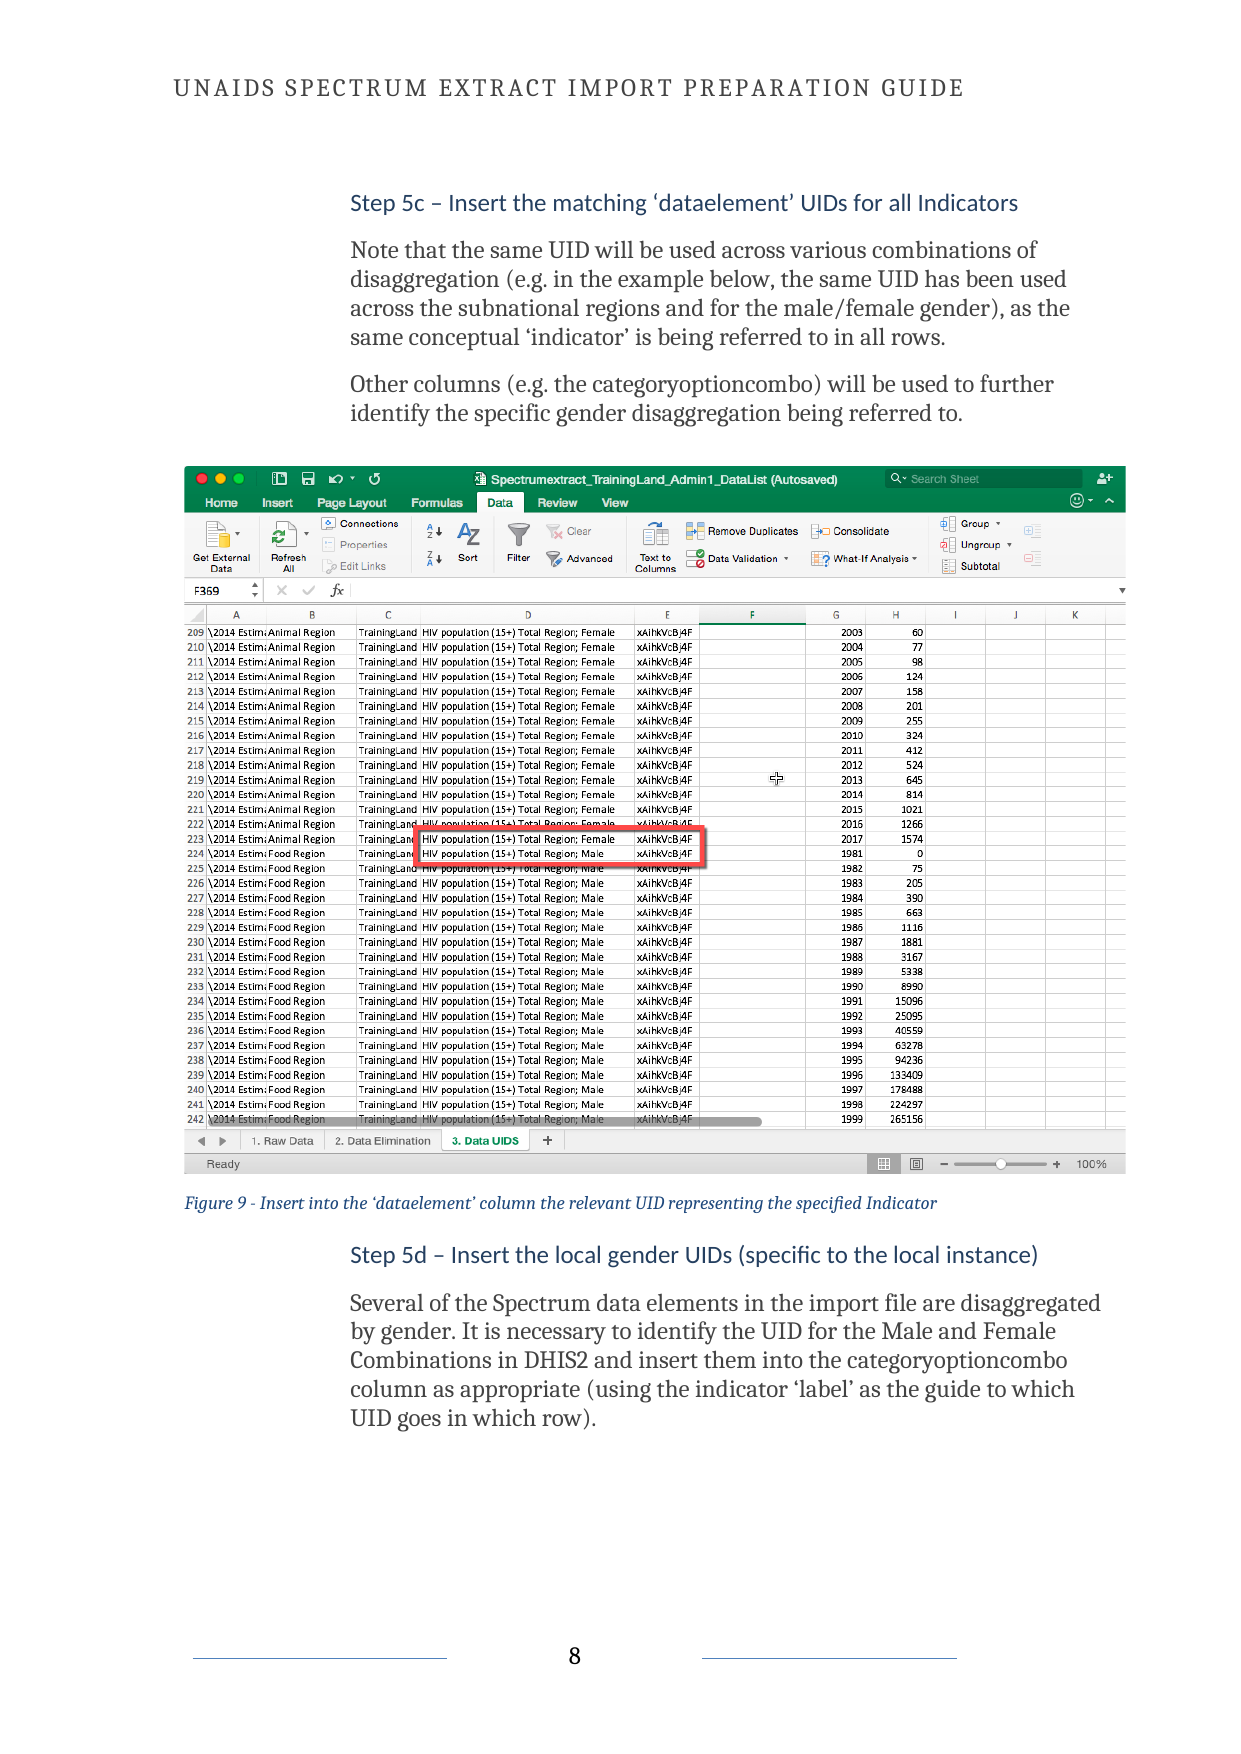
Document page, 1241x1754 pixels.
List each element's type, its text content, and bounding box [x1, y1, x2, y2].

subtitle Step 5d – Insert the local gender UIDs (specific to the local instance) [350, 1239, 1115, 1270]
text Other columns (e.g. the categoryoptioncombo) will be used to further identify the specific gender disaggregation being referred to. [350, 370, 1115, 428]
picture [184, 465, 1126, 1174]
text Several of the Spectrum data elements in the import file are disaggregated by gender. It is necessary to identify the UID for the Male and Female Combinations in DHIS2 and insert them into the categoryoptioncombo column as appropriate (using the indicator ‘label’ as the guide to which UID goes in which row). [350, 1288, 1115, 1432]
text Note that the same UID will be used across various combinations of disaggregation (e.g. in the example below, the same UID has been used across the subnational regions and for the male/female gender), as the same conceptual ‘indicator’ is being referred to in all rows. [350, 236, 1115, 351]
subtitle Step 5c – Insert the matching ‘dataelement’ UIDs for all Indicators [350, 187, 1115, 218]
